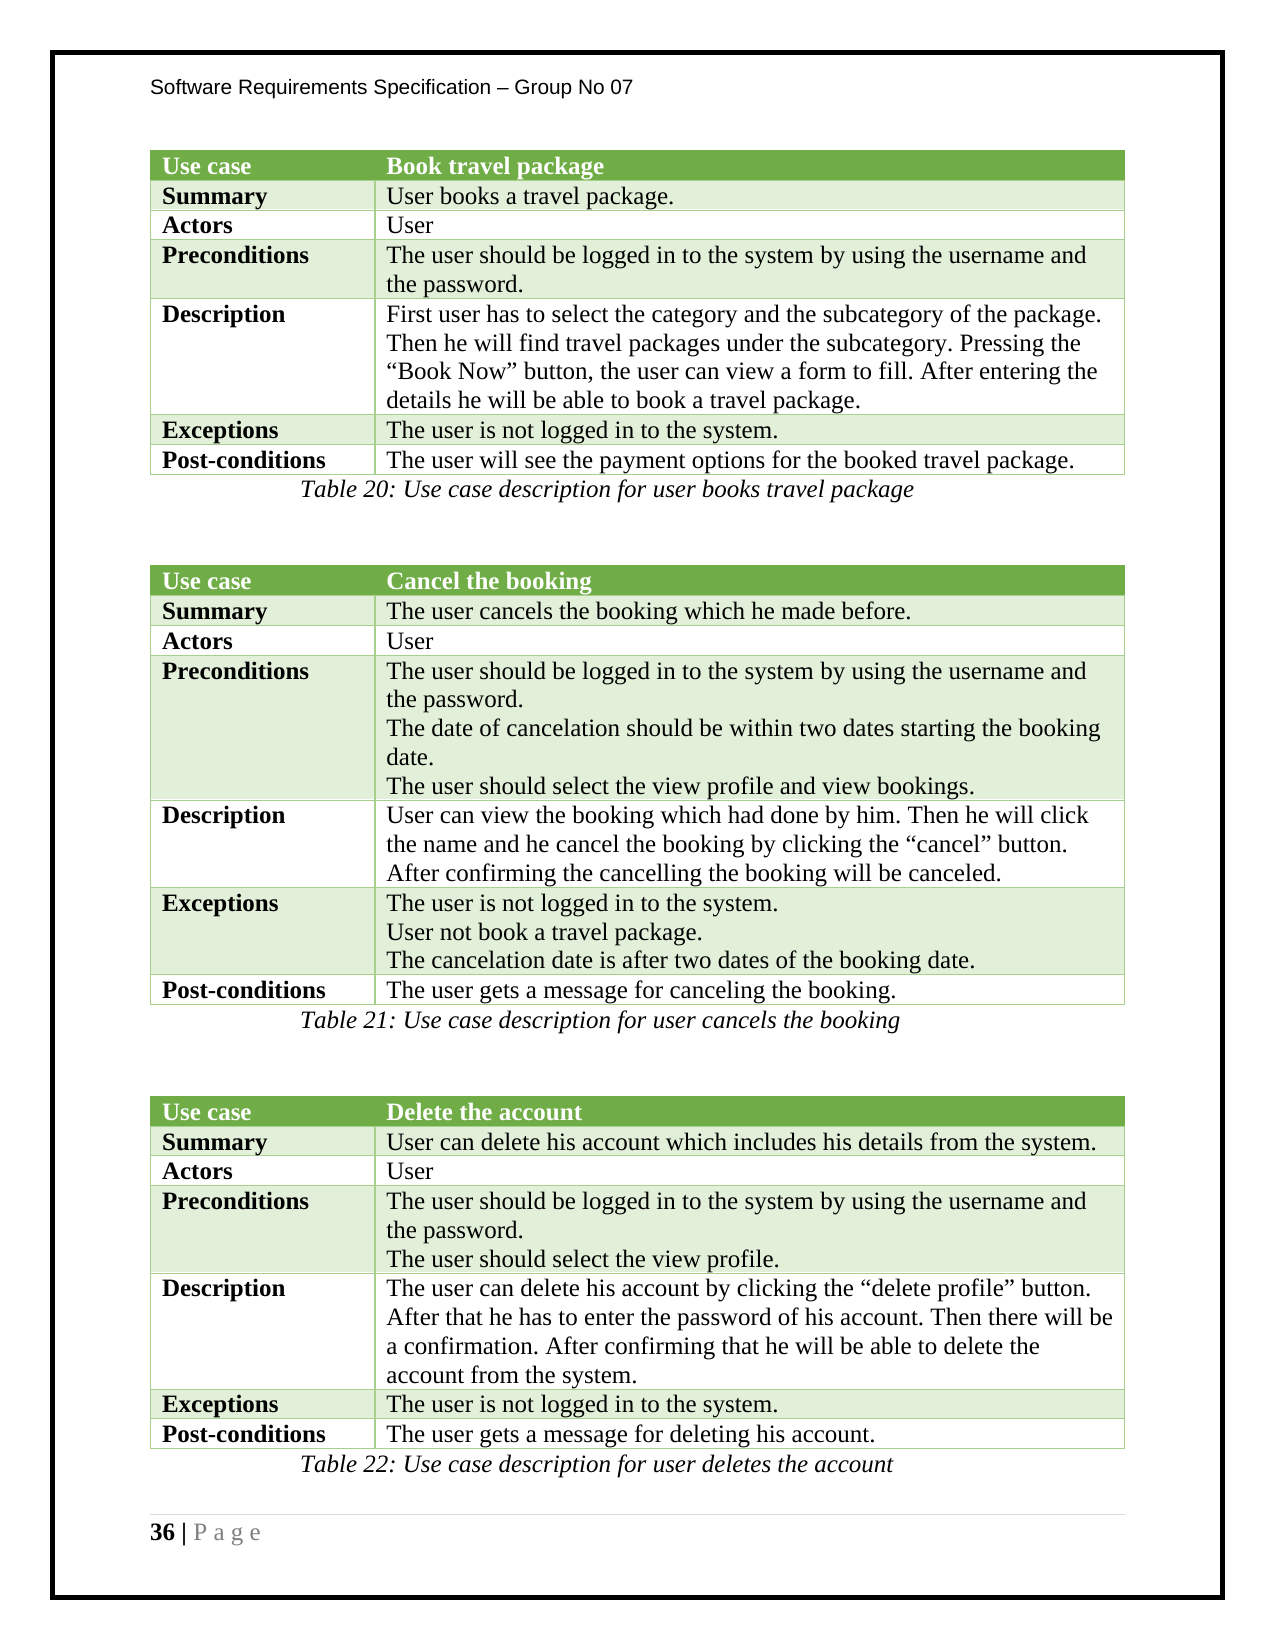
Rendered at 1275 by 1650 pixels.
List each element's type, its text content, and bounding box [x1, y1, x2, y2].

table_cell Actors [151, 1156, 374, 1185]
table_cell The user should be logged in to the system by using the username and the password. The date of cancelation should be within two dates starting the booking date. The user should select the view profile and view bookings. [376, 656, 1124, 799]
table_cell The user gets a message for canceling the booking. [376, 975, 1124, 1004]
table_cell The user should be logged in to the system by using the username and the password. [376, 240, 1124, 298]
text Table 21: Use case description for user cancels the booking [300, 1005, 1125, 1034]
table_cell The user is not logged in to the system. User not book a travel package. The cancelation date is after two dates of the booking date. [376, 888, 1124, 974]
table_cell Summary [151, 181, 374, 209]
table_cell Post-conditions [151, 975, 374, 1004]
table_cell The user gets a message for deleting his account. [376, 1419, 1124, 1448]
table_cell The user is not logged in to the system. [376, 1390, 1124, 1418]
table_cell Summary [151, 596, 374, 625]
table_header Delete the account [376, 1097, 1124, 1126]
table_cell User can view the booking which had done by him. Then he will click the name and he cancel the booking by clicking the “cancel” button. After confirming the cancelling the booking will be canceled. [376, 801, 1124, 887]
table_cell Exceptions [151, 415, 374, 444]
table_cell User books a travel package. [376, 181, 1124, 209]
table_cell The user should be logged in to the system by using the username and the password. The user should select the view profile. [376, 1186, 1124, 1272]
table_header Use case [151, 566, 374, 595]
table_header Book travel package [376, 151, 1124, 180]
table_cell Post-conditions [151, 445, 374, 473]
table_cell Post-conditions [151, 1419, 374, 1448]
table_cell The user will see the payment options for the booked travel package. [376, 445, 1124, 473]
table_header Use case [151, 151, 374, 180]
table_cell Description [151, 299, 374, 414]
table_cell User [376, 626, 1124, 655]
table_cell The user cancels the booking which he made before. [376, 596, 1124, 625]
table_cell Exceptions [151, 888, 374, 974]
table_cell The user can delete his account by clicking the “delete profile” button. After that he has to enter the password of his account. Then there will be a confirmation. After confirming that he will be able to delete the account from the system. [376, 1274, 1124, 1388]
table_cell The user is not logged in to the system. [376, 415, 1124, 444]
table_cell User [376, 211, 1124, 239]
table_header Cancel the booking [376, 566, 1124, 595]
table_cell Preconditions [151, 240, 374, 298]
table_cell Description [151, 801, 374, 887]
table_cell Preconditions [151, 656, 374, 799]
table_cell Description [151, 1274, 374, 1388]
table_cell First user has to select the category and the subcategory of the package. Then he will find travel packages under the subcategory. Pressing the “Book Now” button, the user can view a form to fill. After entering the details he will be able to book a travel package. [376, 299, 1124, 414]
table_cell Actors [151, 626, 374, 655]
table_cell User can delete his account which includes his details from the system. [376, 1127, 1124, 1155]
table_cell Exceptions [151, 1390, 374, 1418]
table_header Use case [151, 1097, 374, 1126]
table_cell User [376, 1156, 1124, 1185]
text Table 22: Use case description for user deletes the account [300, 1449, 1125, 1478]
table_cell Preconditions [151, 1186, 374, 1272]
table_cell Summary [151, 1127, 374, 1155]
table_cell Actors [151, 211, 374, 239]
text Table 20: Use case description for user books travel package [300, 475, 1125, 503]
